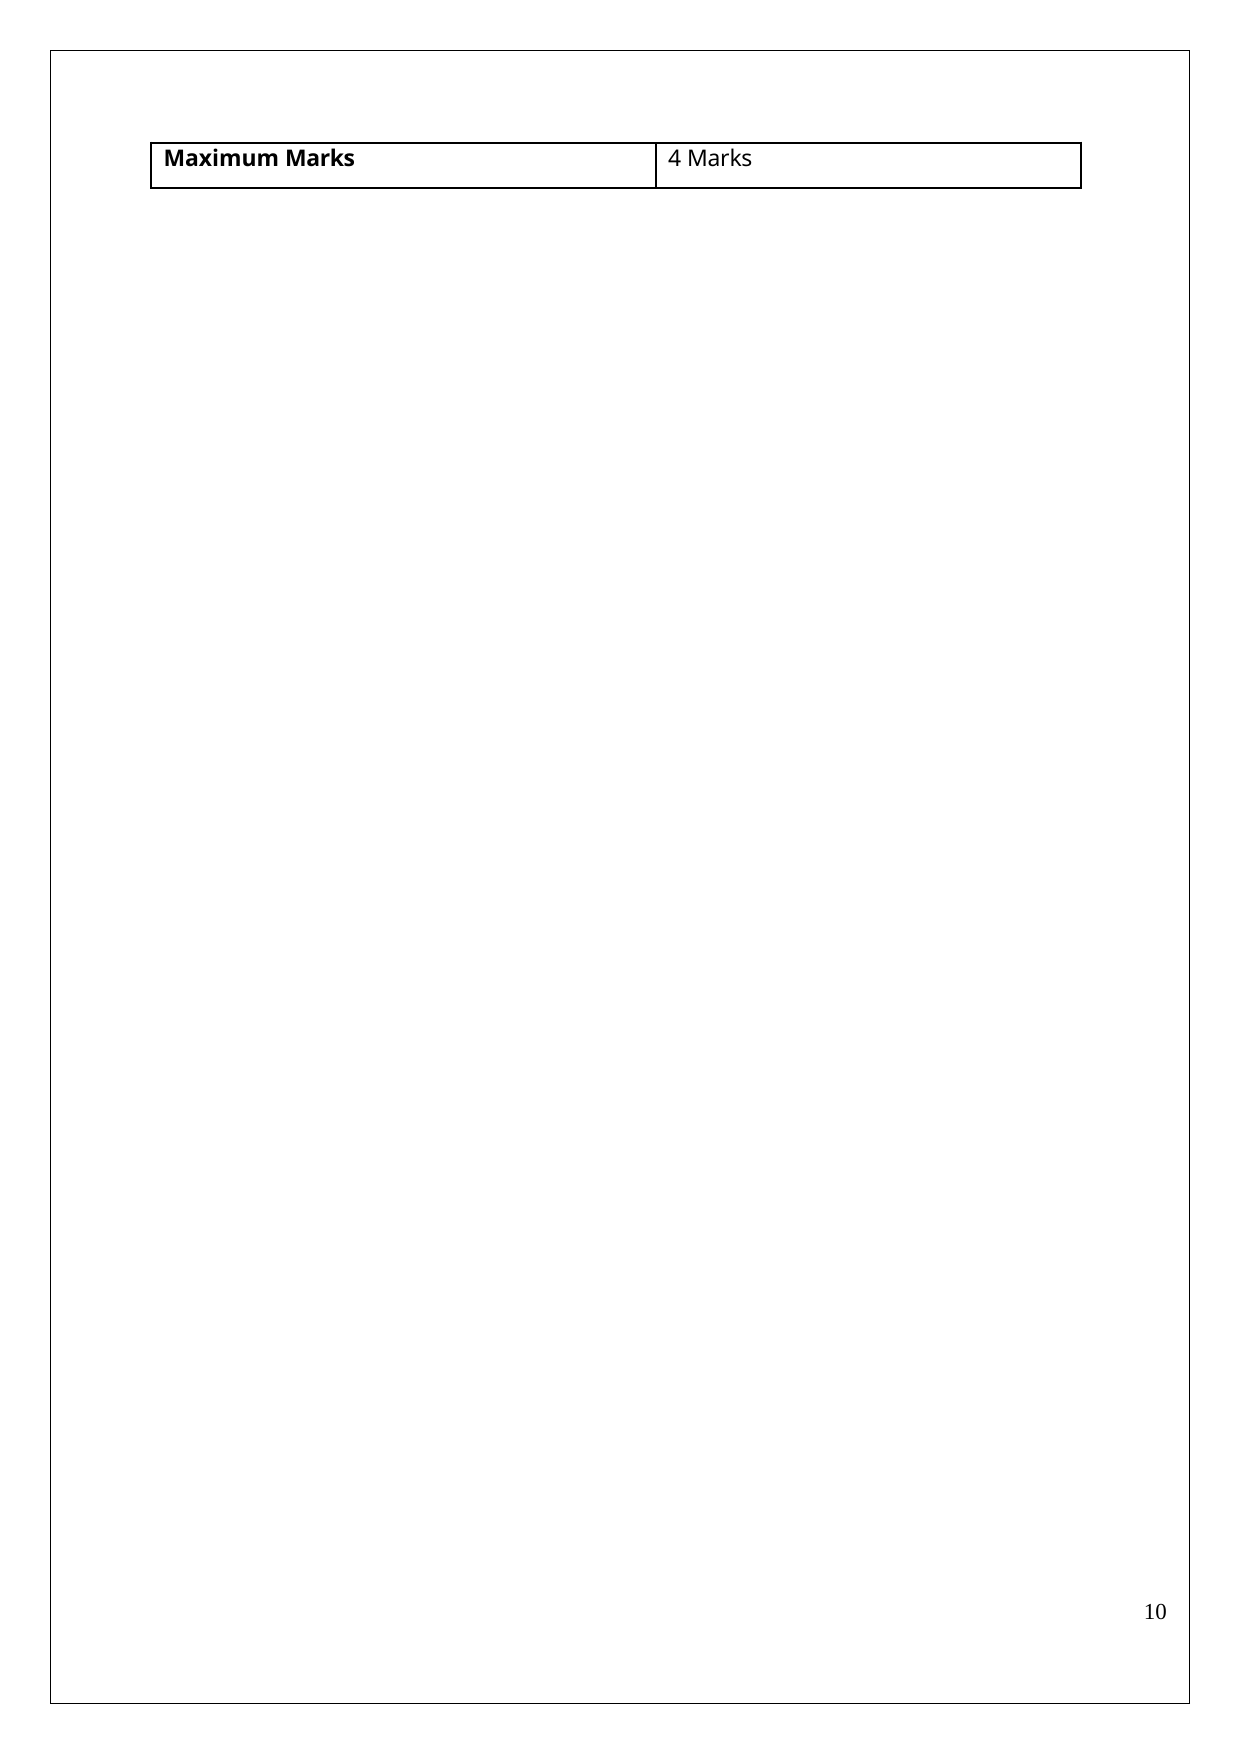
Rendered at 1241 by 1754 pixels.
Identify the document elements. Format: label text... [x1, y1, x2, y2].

table_cell 4 Marks [657, 144, 1080, 187]
table_cell Maximum Marks [152, 144, 655, 187]
